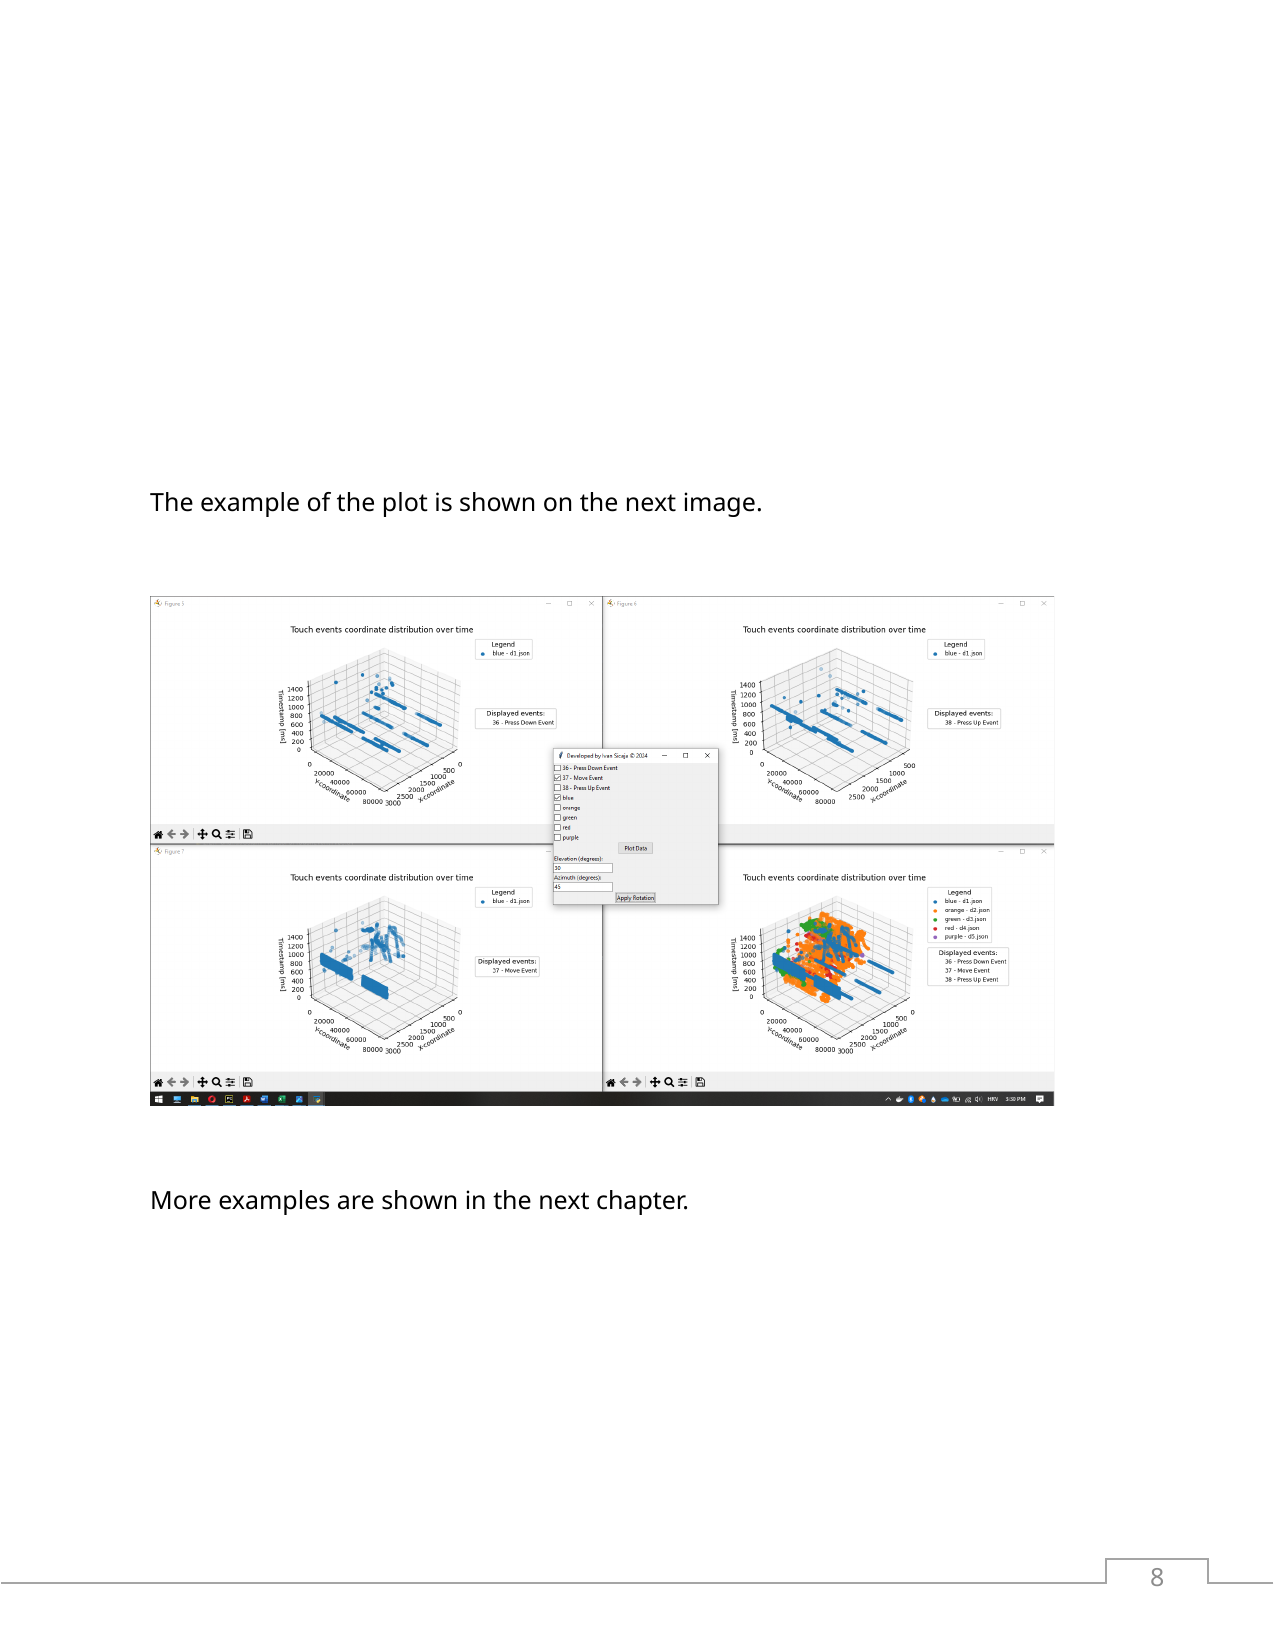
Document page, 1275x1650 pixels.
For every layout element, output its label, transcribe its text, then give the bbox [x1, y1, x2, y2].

text The example of the plot is shown on the next image. [150, 485, 1125, 519]
picture [150, 596, 1055, 1106]
text More examples are shown in the next chapter. [150, 1183, 1125, 1217]
